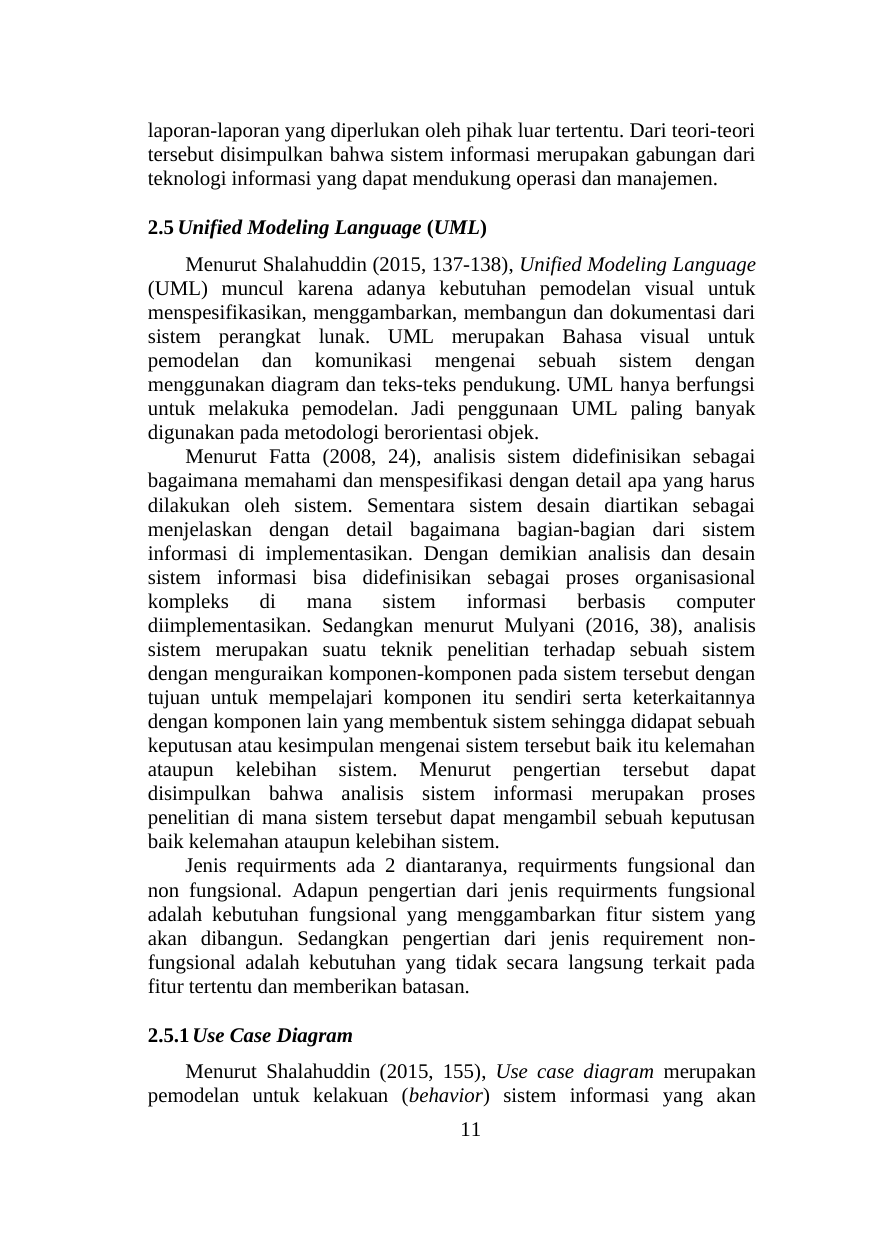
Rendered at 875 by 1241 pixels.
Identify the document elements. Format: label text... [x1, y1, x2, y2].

subtitle Use Case Diagram [148, 1023, 756, 1047]
list Menurut Fatta (2008, 24), analisis sistem didefinisikan sebagai bagaimana memahami dan menspesifikasi dengan detail apa yang harus dilakukan oleh sistem. Sementara sistem desain diartikan sebagai menjelaskan dengan detail bagaimana bagian-bagian dari sistem informasi di implementasikan. Dengan demikian analisis dan desain sistem informasi bisa didefinisikan sebagai proses organisasional kompleks di mana sistem informasi berbasis computer diimplementasikan. Sedangkan menurut Mulyani (2016, 38), analisis sistem merupakan suatu teknik penelitian terhadap sebuah sistem dengan menguraikan komponen-komponen pada sistem tersebut dengan tujuan untuk mempelajari komponen itu sendiri serta keterkaitannya dengan komponen lain yang membentuk sistem sehingga didapat sebuah keputusan atau kesimpulan mengenai sistem tersebut baik itu kelemahan ataupun kelebihan sistem. Menurut pengertian tersebut dapat disimpulkan bahwa analisis sistem informasi merupakan proses penelitian di mana sistem tersebut dapat mengambil sebuah keputusan baik kelemahan ataupun kelebihan sistem. [148, 444, 756, 853]
text Menurut Shalahuddin (2015, 137-138), Unified Modeling Language (UML) muncul karena adanya kebutuhan pemodelan visual untuk menspesifikasikan, menggambarkan, membangun dan dokumentasi dari sistem perangkat lunak. UML merupakan Bahasa visual untuk pemodelan dan komunikasi mengenai sebuah sistem dengan menggunakan diagram dan teks-teks pendukung. UML hanya berfungsi untuk melakuka pemodelan. Jadi penggunaan UML paling banyak digunakan pada metodologi berorientasi objek. [148, 252, 756, 444]
subtitle Unified Modeling Language (UML) [148, 215, 756, 239]
list Jenis requirments ada 2 diantaranya, requirments fungsional dan non fungsional. Adapun pengertian dari jenis requirments fungsional adalah kebutuhan fungsional yang menggambarkan fitur sistem yang akan dibangun. Sedangkan pengertian dari jenis requirement non-fungsional adalah kebutuhan yang tidak secara langsung terkait pada fitur tertentu dan memberikan batasan. [148, 853, 756, 998]
